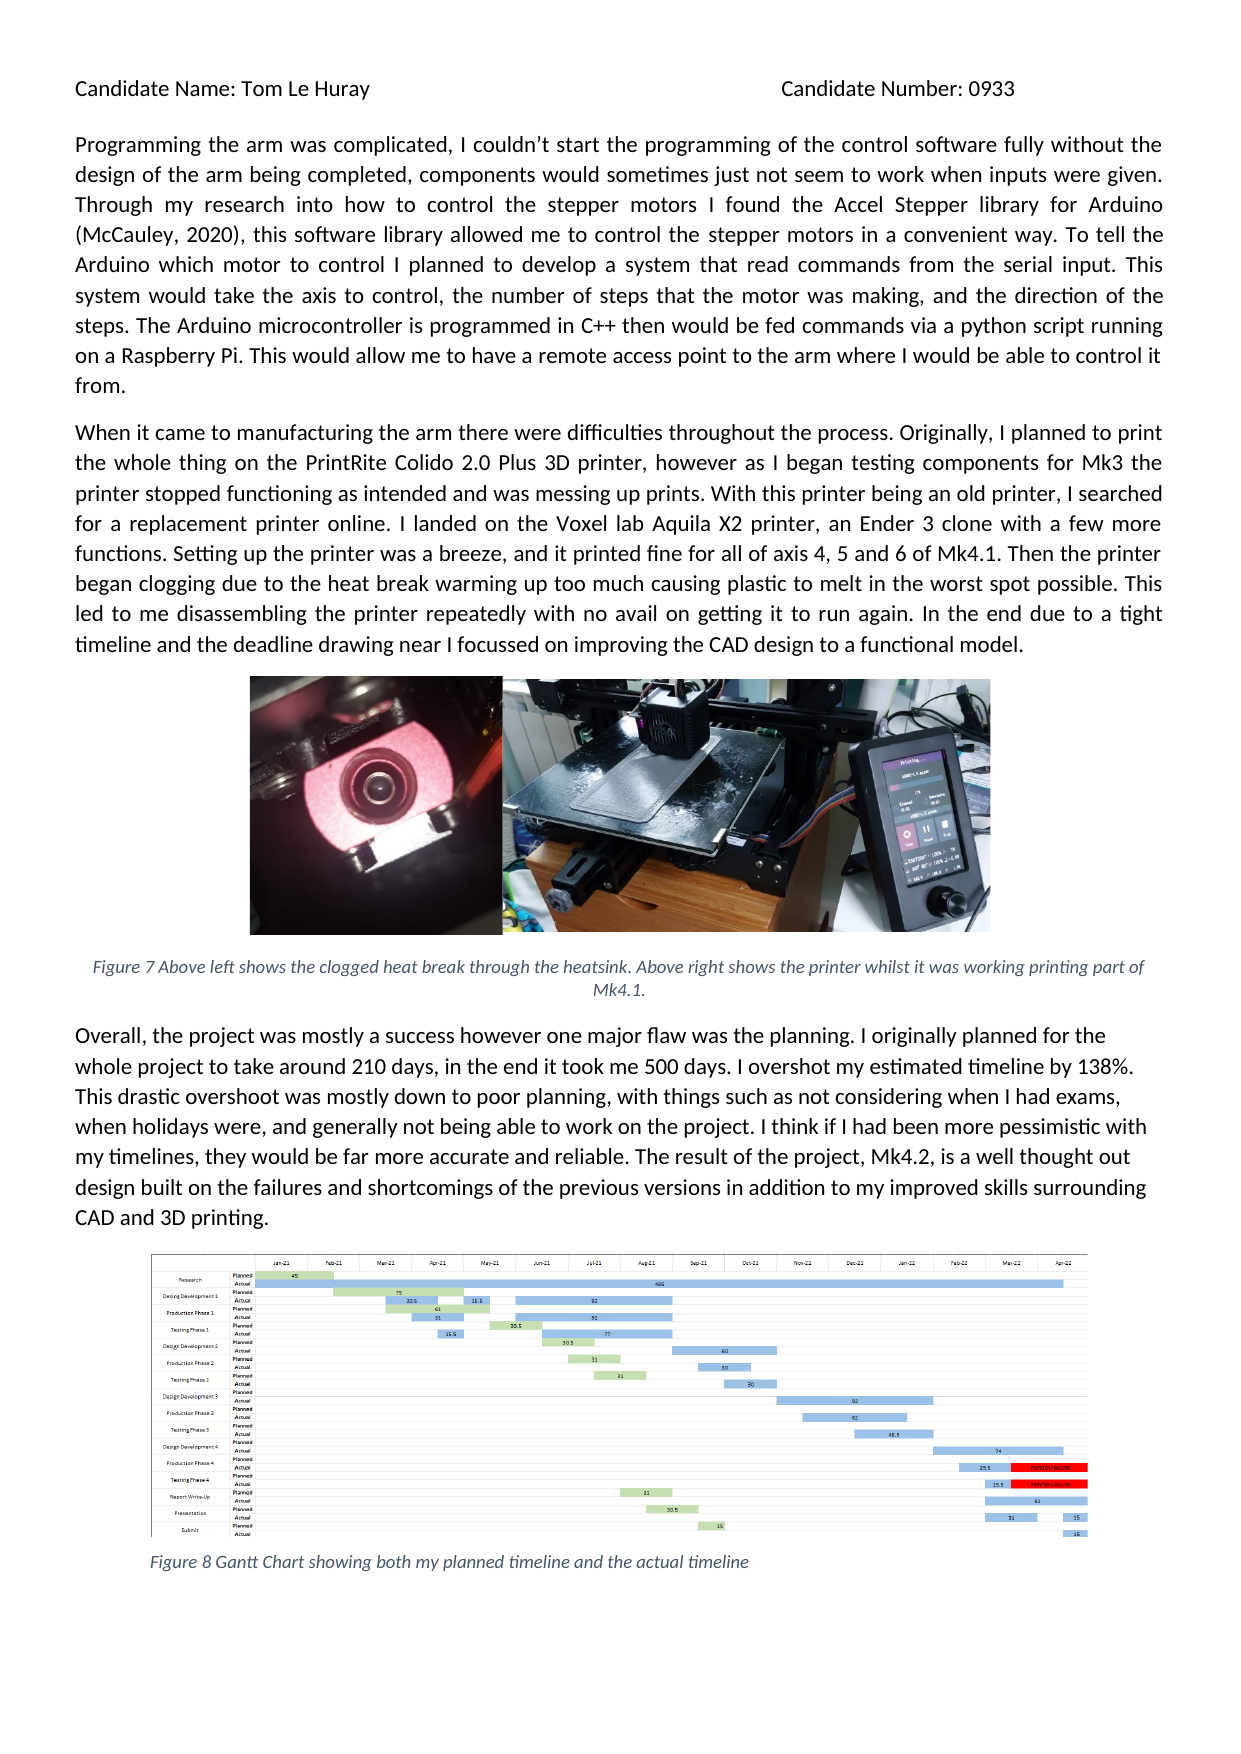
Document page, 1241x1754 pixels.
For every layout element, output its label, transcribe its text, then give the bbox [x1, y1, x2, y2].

text Programming the arm was complicated, I couldn’t start the programming of the control software fully without the design of the arm being completed, components would sometimes just not seem to work when inputs were given. Through my research into how to control the stepper motors I found the Accel Stepper library for Arduino, this software library allowed me to control the stepper motors in a convenient way. To tell the Arduino which motor to control I planned to develop a system that read commands from the serial input. This system would take the axis to control, the number of steps that the motor was making, and the direction of the steps. The Arduino microcontroller is programmed in C++ then would be fed commands via a python script running on a Raspberry Pi. This would allow me to have a remote access point to the arm where I would be able to control it from. [75, 130, 1165, 399]
picture [150, 1252, 1087, 1537]
picture [249, 676, 991, 935]
text Overall, the project was mostly a success however one major flaw was the planning. I originally planned for the whole project to take around 210 days, in the end it took me 500 days. I overshot my estimated timeline by 138%. This drastic overshoot was mostly down to poor planning, with things such as not considering when I had exams, when holidays were, and generally not being able to work on the project. I think if I had been more pessimistic with my timelines, they would be far more accurate and reliable. The result of the project, Mk4.2, is a well thought out design built on the failures and shortcomings of the previous versions in addition to my improved skills surrounding CAD and 3D printing. [75, 1022, 1165, 1231]
text When it came to manufacturing the arm there were difficulties throughout the process. Originally, I planned to print the whole thing on the PrintRite Colido 2.0 Plus 3D printer, however as I began testing components for Mk3 the printer stopped functioning as intended and was messing up prints. With this printer being an old printer, I searched for a replacement printer online. I landed on the Voxel lab Aquila X2 printer, an Ender 3 clone with a few more functions. Setting up the printer was a breeze, and it printed fine for all of axis 4, 5 and 6 of Mk4.1. Then the printer began clogging due to the heat break warming up too much causing plastic to melt in the worst spot possible. This led to me disassembling the printer repeatedly with no avail on getting it to run again. In the end due to a tight timeline and the deadline drawing near I focussed on improving the CAD design to a functional model. [75, 418, 1165, 658]
